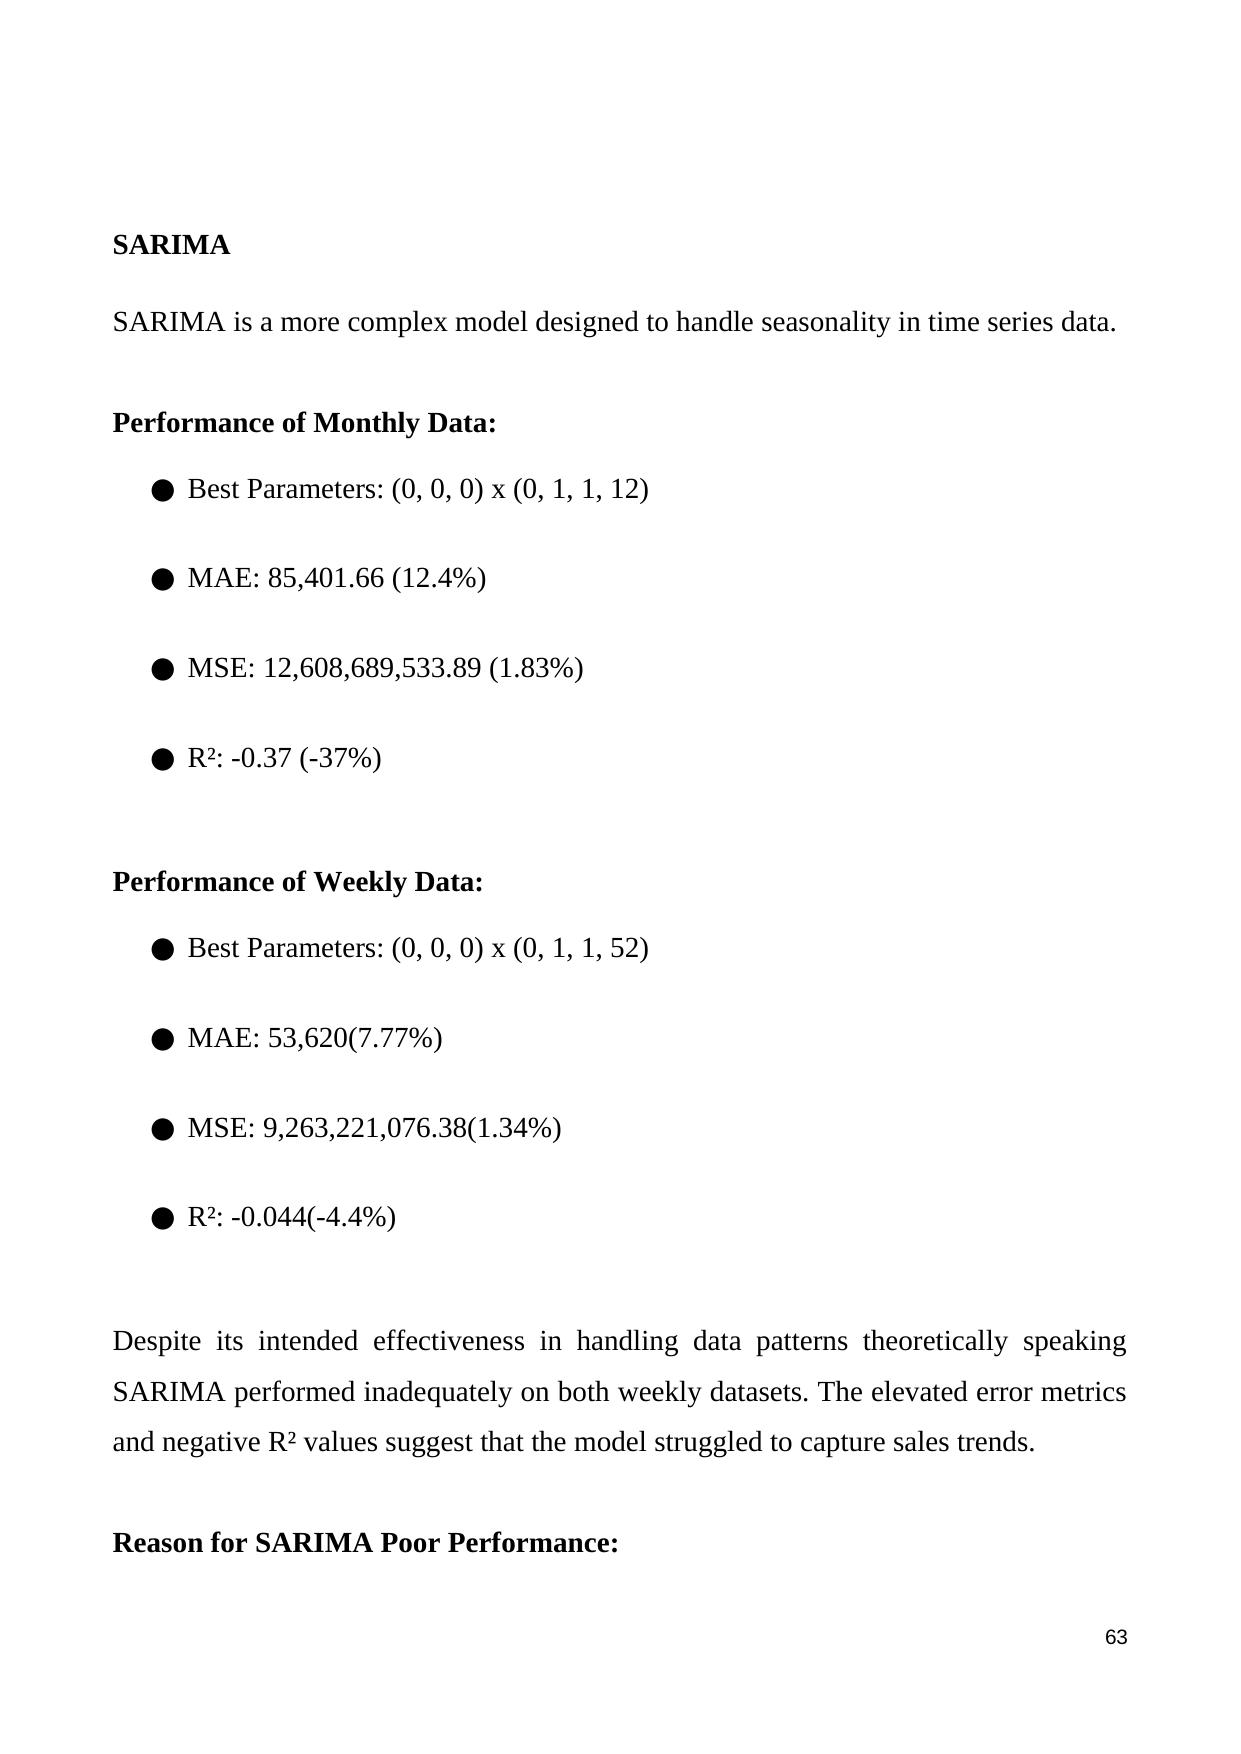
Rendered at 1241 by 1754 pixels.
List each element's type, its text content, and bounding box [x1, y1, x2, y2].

list MSE: 9,263,221,076.38(1.34%) [150, 1094, 1128, 1154]
text SARIMA is a more complex model designed to handle seasonality in time series data. [112, 304, 1128, 338]
list R²: -0.37 (-37%) [150, 724, 1128, 784]
list MSE: 12,608,689,533.89 (1.83%) [150, 634, 1128, 694]
list R²: -0.044(-4.4%) [150, 1183, 1128, 1243]
list Best Parameters: (0, 0, 0) x (0, 1, 1, 12) [150, 455, 1128, 515]
text Reason for SARIMA Poor Performance: [112, 1525, 1128, 1558]
text Despite its intended effectiveness in handling data patterns theoretically speaking SARIMA performed inadequately on both weekly datasets. The elevated error metrics and negative R² values suggest that the model struggled to capture sales trends. [112, 1323, 1128, 1458]
text Performance of Monthly Data: [112, 405, 1128, 438]
text Performance of Weekly Data: [112, 864, 1128, 898]
text SARIMA [112, 227, 1128, 261]
list MAE: 85,401.66 (12.4%) [150, 545, 1128, 604]
list MAE: 53,620(7.77%) [150, 1004, 1128, 1064]
list Best Parameters: (0, 0, 0) x (0, 1, 1, 52) [150, 914, 1128, 974]
